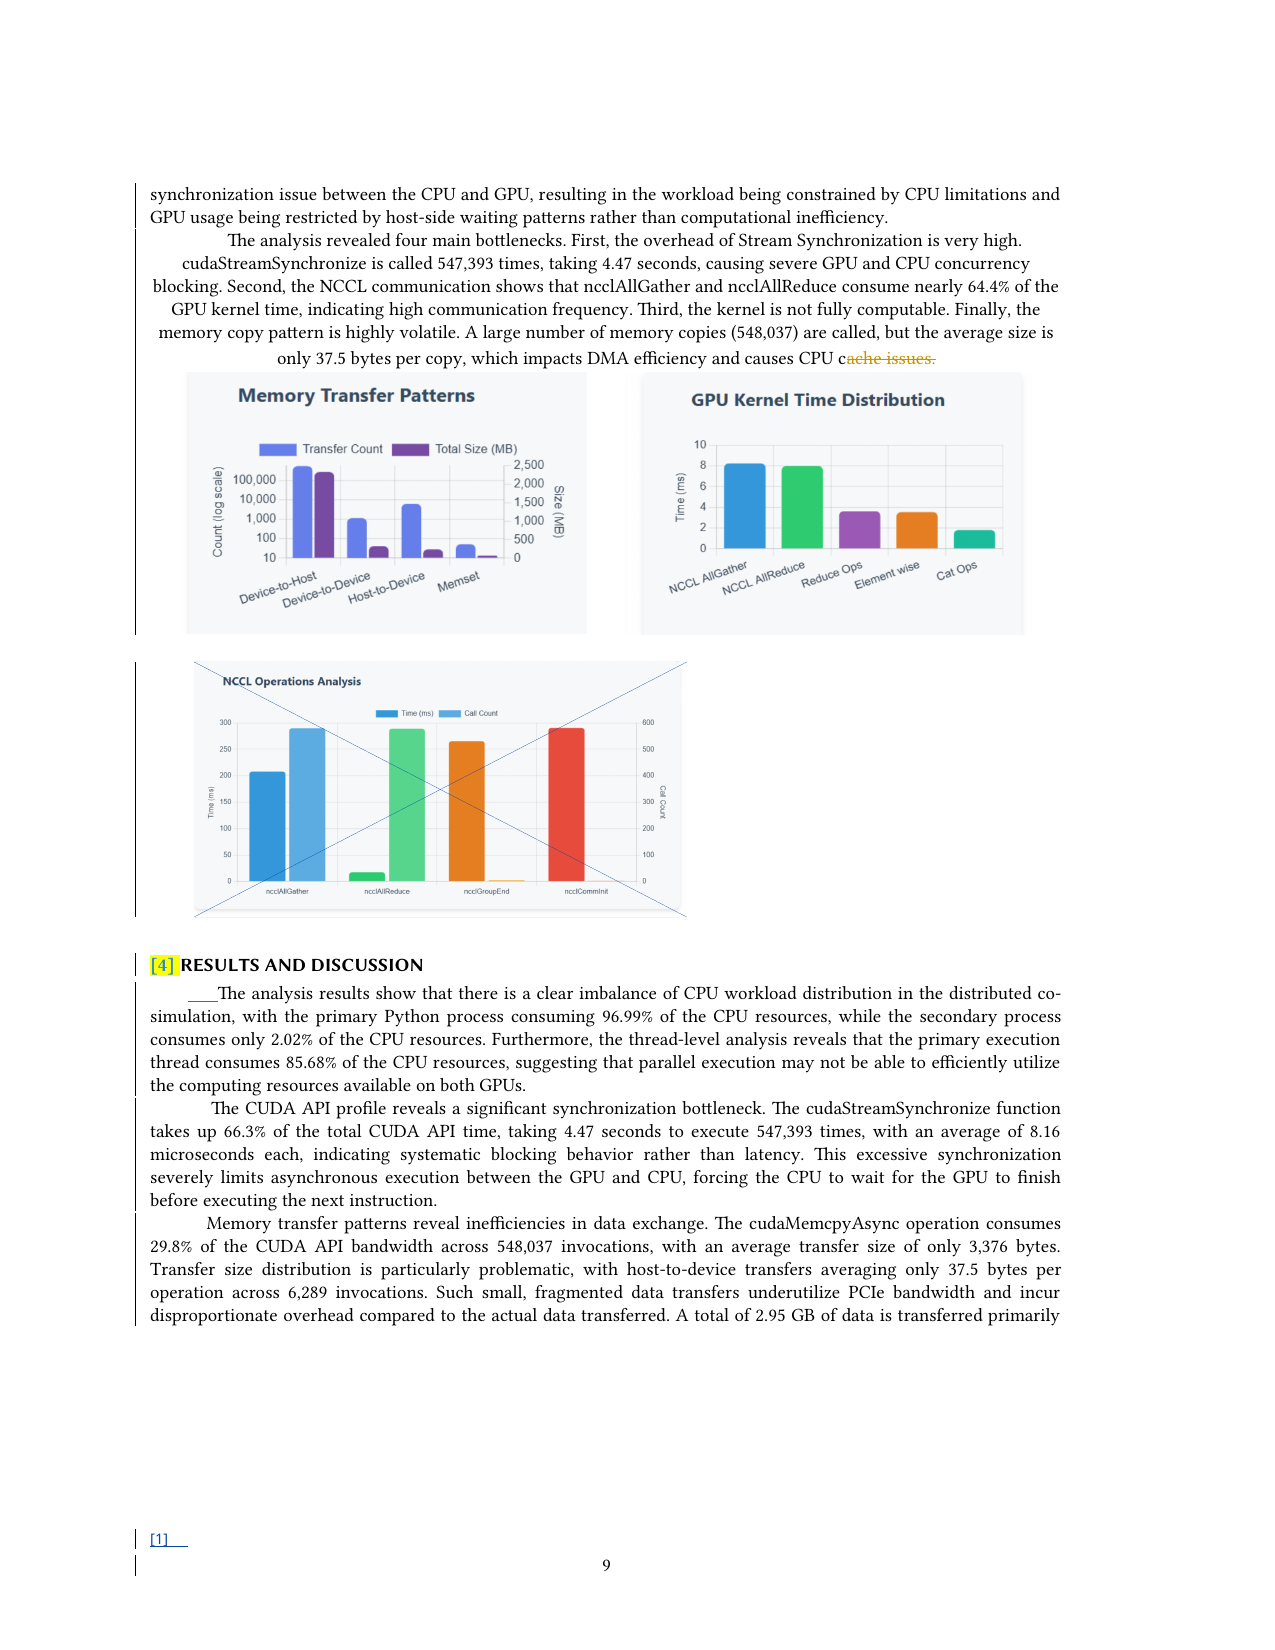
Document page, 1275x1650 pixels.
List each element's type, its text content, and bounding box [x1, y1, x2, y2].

text The analysis results show that there is a clear imbalance of CPU workload distribution in the distributed co-simulation, with the primary Python process consuming 96.99% of the CPU resources, while the secondary process consumes only 2.02% of the CPU resources. Furthermore, the thread-level analysis reveals that the primary execution thread consumes 85.68% of the CPU resources, suggesting that parallel execution may not be able to efficiently utilize the computing resources available on both GPUs. [150, 982, 1062, 1096]
picture [442, 663, 687, 916]
picture [625, 372, 1033, 635]
picture [195, 790, 686, 918]
text The CUDA API profile reveals a significant synchronization bottleneck. The cudaStreamSynchronize function takes up 66.3% of the total CUDA API time, taking 4.47 seconds to execute 547,393 times, with an average of 8.16 microseconds each, indicating systematic blocking behavior rather than latency. This excessive synchronization severely limits asynchronous execution between the GPU and CPU, forcing the CPU to wait for the GPU to finish before executing the next instruction. [150, 1097, 1062, 1211]
picture [193, 663, 439, 916]
picture [179, 372, 588, 635]
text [150, 183, 1062, 228]
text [150, 1213, 1062, 1326]
picture [195, 661, 686, 789]
text Results and discussion [150, 953, 1062, 976]
